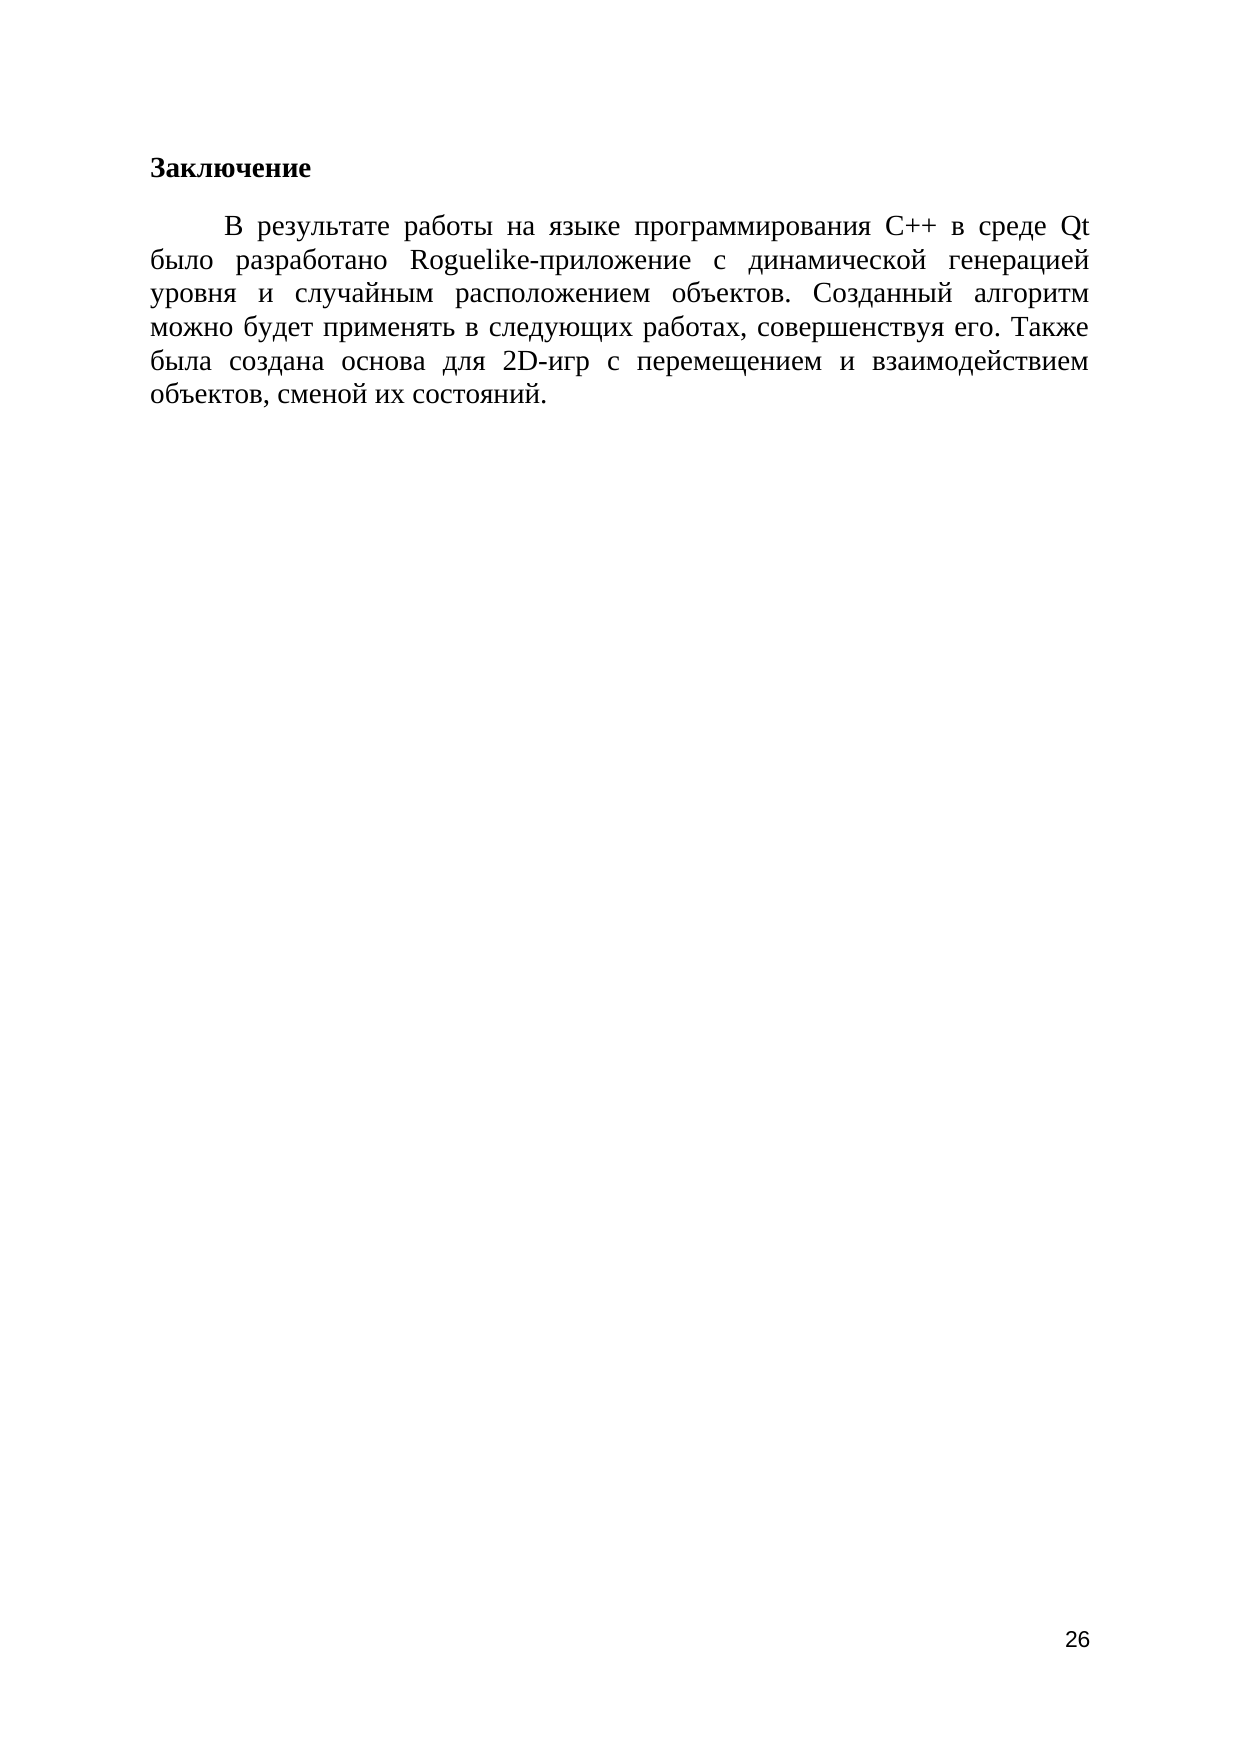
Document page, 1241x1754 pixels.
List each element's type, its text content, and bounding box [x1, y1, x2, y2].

subtitle Заключение [150, 150, 1090, 183]
text В результате работы на языке программирования C++ в среде Qt было разработано Roguelike-приложение с динамической генерацией уровня и случайным расположением объектов. Созданный алгоритм можно будет применять в следующих работах, совершенствуя его. Также была создана основа для 2D-игр с перемещением и взаимодействием объектов, сменой их состояний. [150, 208, 1090, 410]
